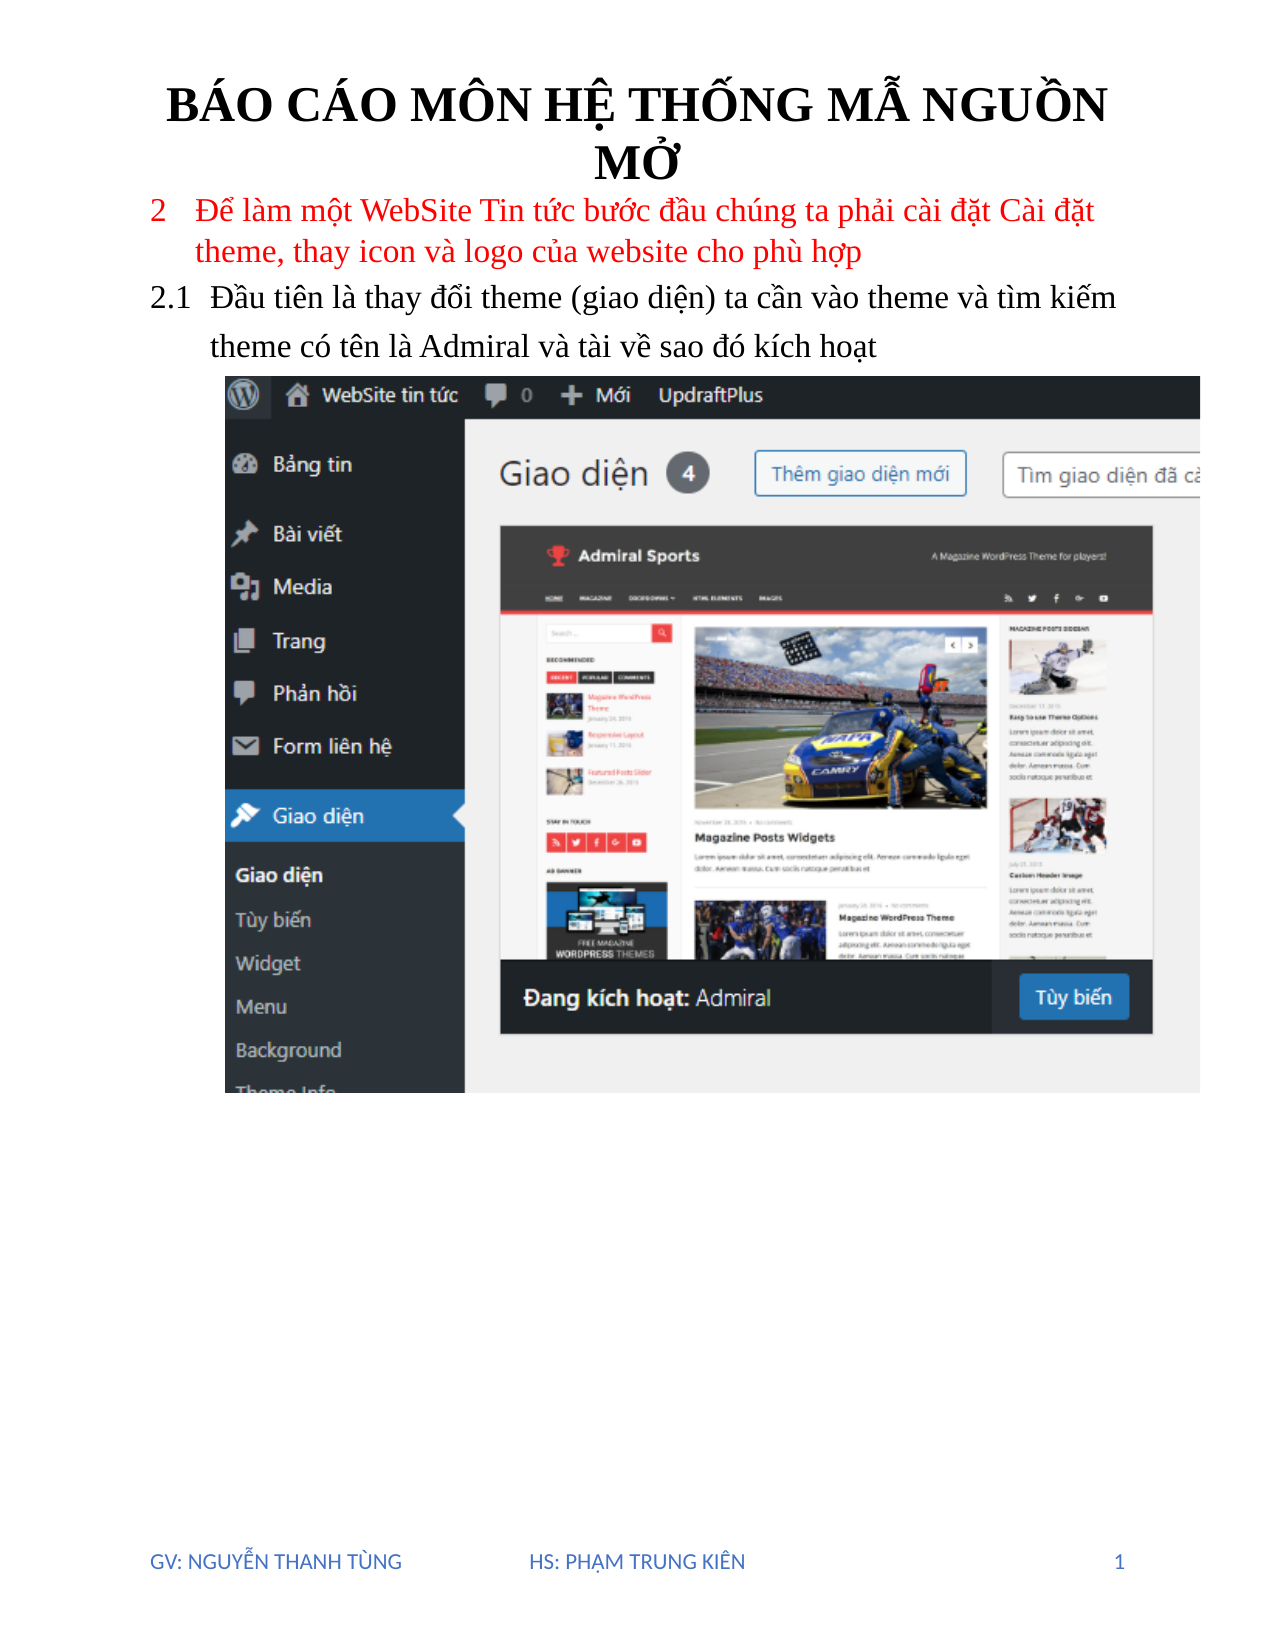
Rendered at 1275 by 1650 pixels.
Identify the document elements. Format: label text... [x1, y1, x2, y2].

picture [225, 376, 1200, 1093]
subtitle Đầu tiên là thay đổi theme (giao diện) ta cần vào theme và tìm kiếm theme có tên là Admiral và tài về sao đó kích hoạt [150, 277, 1125, 365]
subtitle Để làm một WebSite Tin tức bước đầu chúng ta phải cài đặt Cài đặt theme, thay icon và logo của website cho phù hợp [150, 190, 1125, 270]
